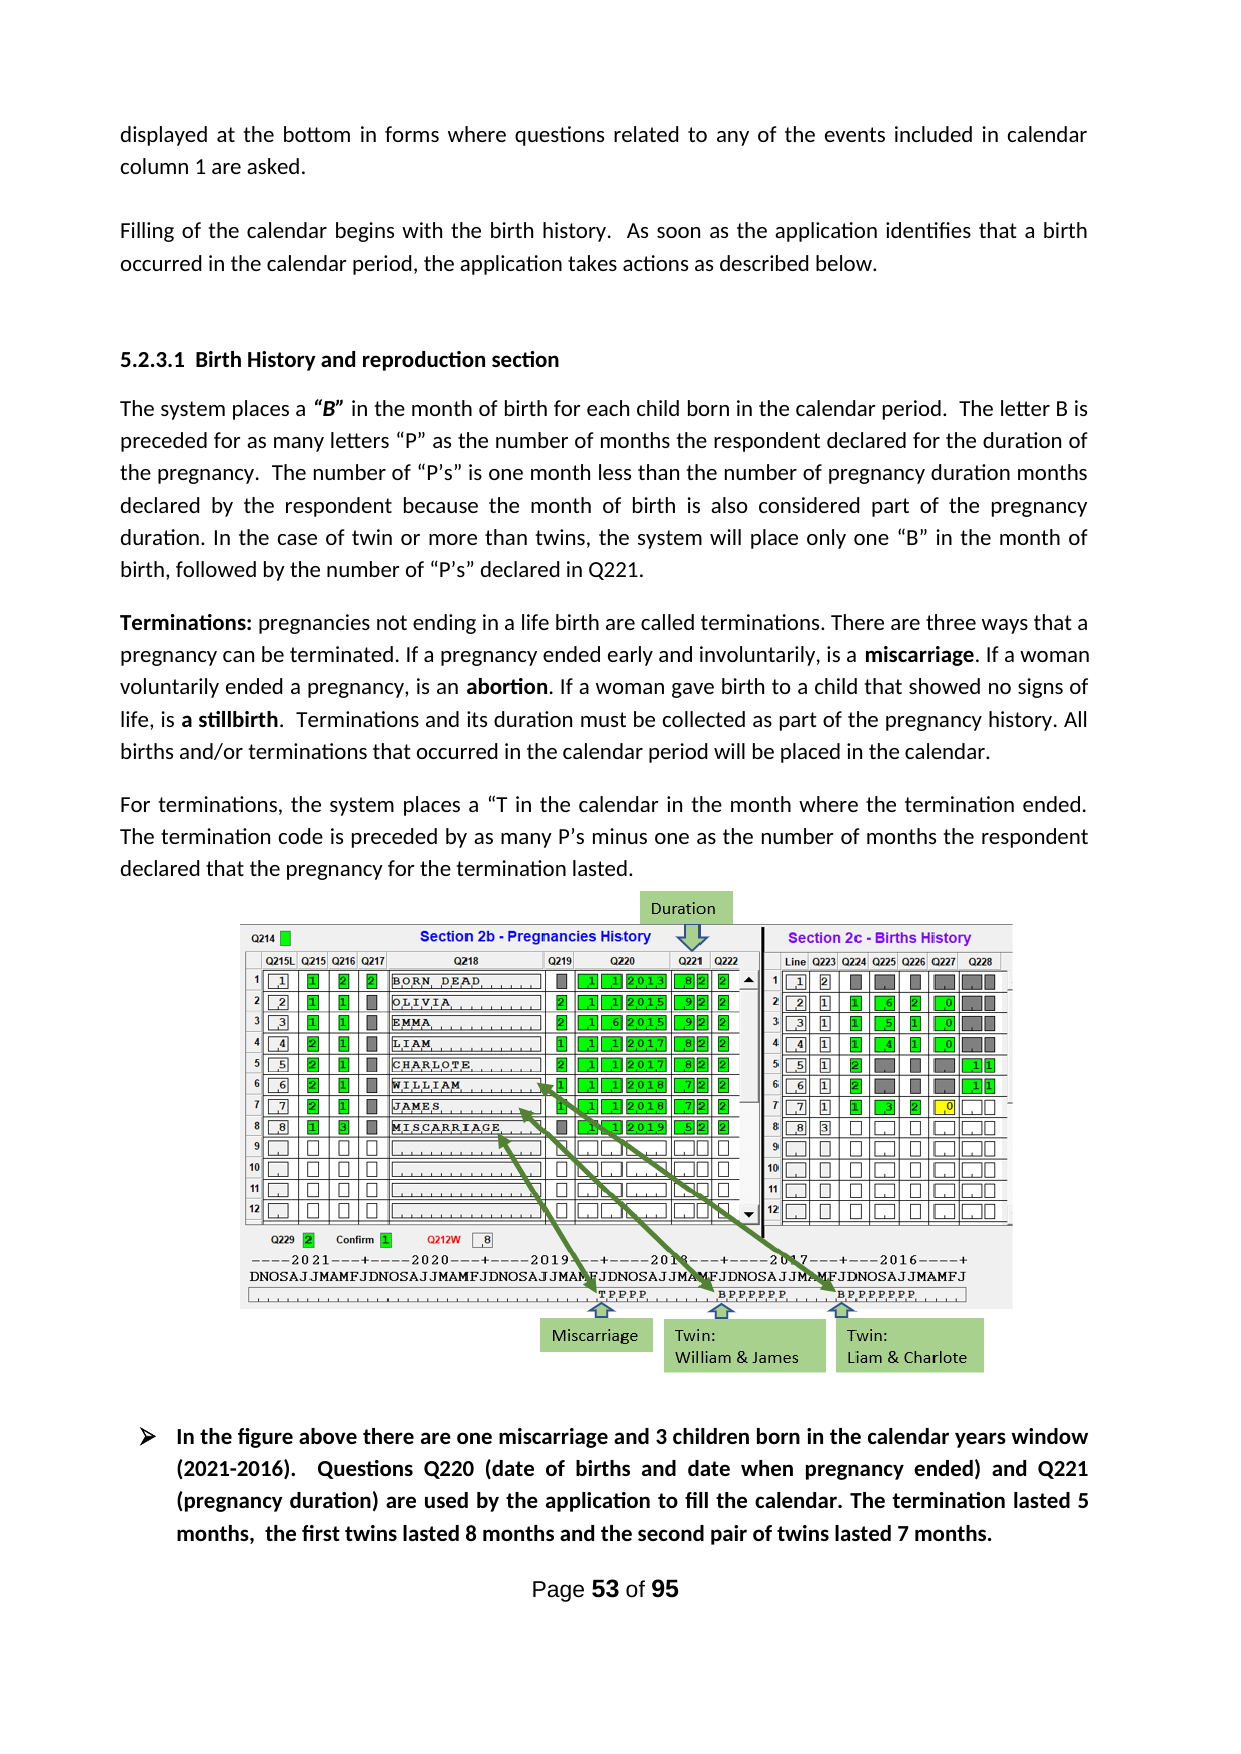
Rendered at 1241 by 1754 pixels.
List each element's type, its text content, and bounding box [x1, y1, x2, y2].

list In the figure above there are one miscarriage and 3 children born in the calendar years window (2021-2016). Questions Q220 (date of births and date when pregnancy ended) and Q221 (pregnancy duration) are used by the application to fill the calendar. The termination lasted 5 months, the first twins lasted 8 months and the second pair of twins lasted 7 months. [139, 1422, 1090, 1547]
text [120, 120, 1090, 180]
picture [232, 891, 1013, 1373]
text Terminations: pregnancies not ending in a life birth are called terminations. There are three ways that a pregnancy can be terminated. If a pregnancy ended early and involuntarily, is a miscarriage. If a woman voluntarily ended a pregnancy, is an abortion. If a woman gave birth to a child that showed no signs of life, is a stillbirth. Terminations and its duration must be collected as part of the pregnancy history. All births and/or terminations that occurred in the calendar period will be placed in the calendar. [120, 608, 1090, 765]
subtitle 5.2.3.1 Birth History and reproduction section [120, 345, 1090, 373]
text Filling of the calendar begins with the birth history. As soon as the application identifies that a birth occurred in the calendar period, the application takes actions as described below. [120, 217, 1090, 277]
text For terminations, the system places a “T in the calendar in the month where the termination ended. The termination code is preceded by as many P’s minus one as the number of months the respondent declared that the pregnancy for the termination lasted. [120, 790, 1090, 882]
text The system places a “B” in the month of birth for each child born in the calendar period. The letter B is preceded for as many letters “P” as the number of months the respondent declared for the duration of the pregnancy. The number of “P’s” is one month less than the number of pregnancy duration months declared by the respondent because the month of birth is also considered part of the pregnancy duration. In the case of twin or more than twins, the system will place only one “B” in the month of birth, followed by the number of “P’s” declared in Q221. [120, 394, 1090, 583]
